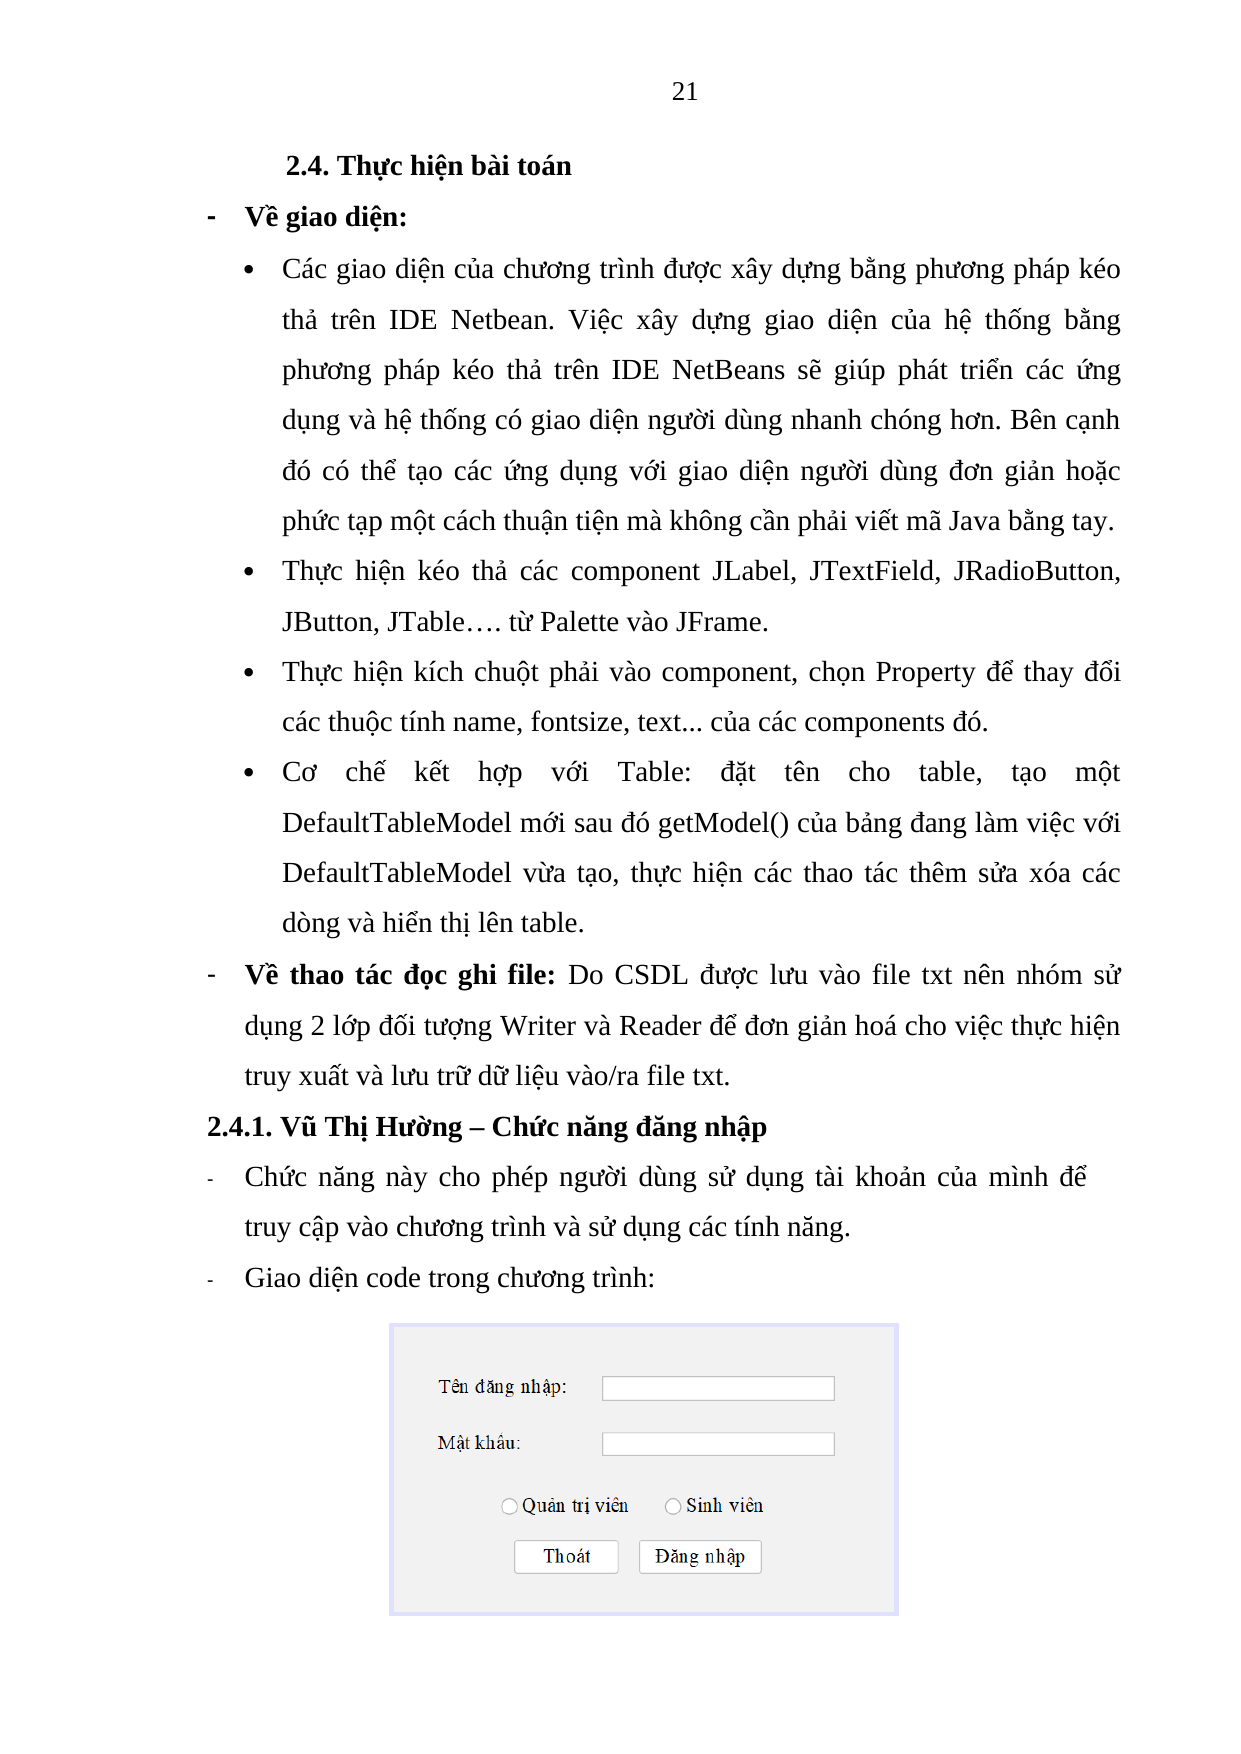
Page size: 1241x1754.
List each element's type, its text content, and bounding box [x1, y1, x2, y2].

list Giao diện code trong chương trình: [207, 1260, 1088, 1293]
picture [380, 1310, 915, 1628]
subtitle Thực hiện bài toán [244, 148, 1122, 181]
list Về giao diện: [207, 198, 1122, 234]
list Thực hiện kéo thả các component JLabel, JTextField, JRadioButton, JButton, JTable…. từ Palette vào JFrame. [244, 553, 1122, 637]
list Cơ chế kết hợp với Table: đặt tên cho table, tạo một DefaultTableModel mới sau đó getModel() của bảng đang làm việc với DefaultTableModel vừa tạo, thực hiện các thao tác thêm sửa xóa các dòng và hiển thị lên table. [244, 754, 1122, 939]
list Thực hiện kích chuột phải vào component, chọn Property để thay đổi các thuộc tính name, fontsize, text... của các components đó. [244, 654, 1122, 738]
subtitle Vũ Thị Hường – Chức năng đăng nhập [207, 1109, 1122, 1142]
list Chức năng này cho phép người dùng sử dụng tài khoản của mình để truy cập vào chương trình và sử dụng các tính năng. [207, 1159, 1088, 1243]
list Các giao diện của chương trình được xây dựng bằng phương pháp kéo thả trên IDE Netbean. Việc xây dựng giao diện của hệ thống bằng phương pháp kéo thả trên IDE NetBeans sẽ giúp phát triển các ứng dụng và hệ thống có giao diện người dùng nhanh chóng hơn. Bên cạnh đó có thể tạo các ứng dụng với giao diện người dùng đơn giản hoặc phức tạp một cách thuận tiện mà không cần phải viết mã Java bằng tay. [244, 251, 1122, 537]
list Về thao tác đọc ghi file: Do CSDL được lưu vào file txt nên nhóm sử dụng 2 lớp đối tượng Writer và Reader để đơn giản hoá cho việc thực hiện truy xuất và lưu trữ dữ liệu vào/ra file txt. [207, 956, 1122, 1092]
